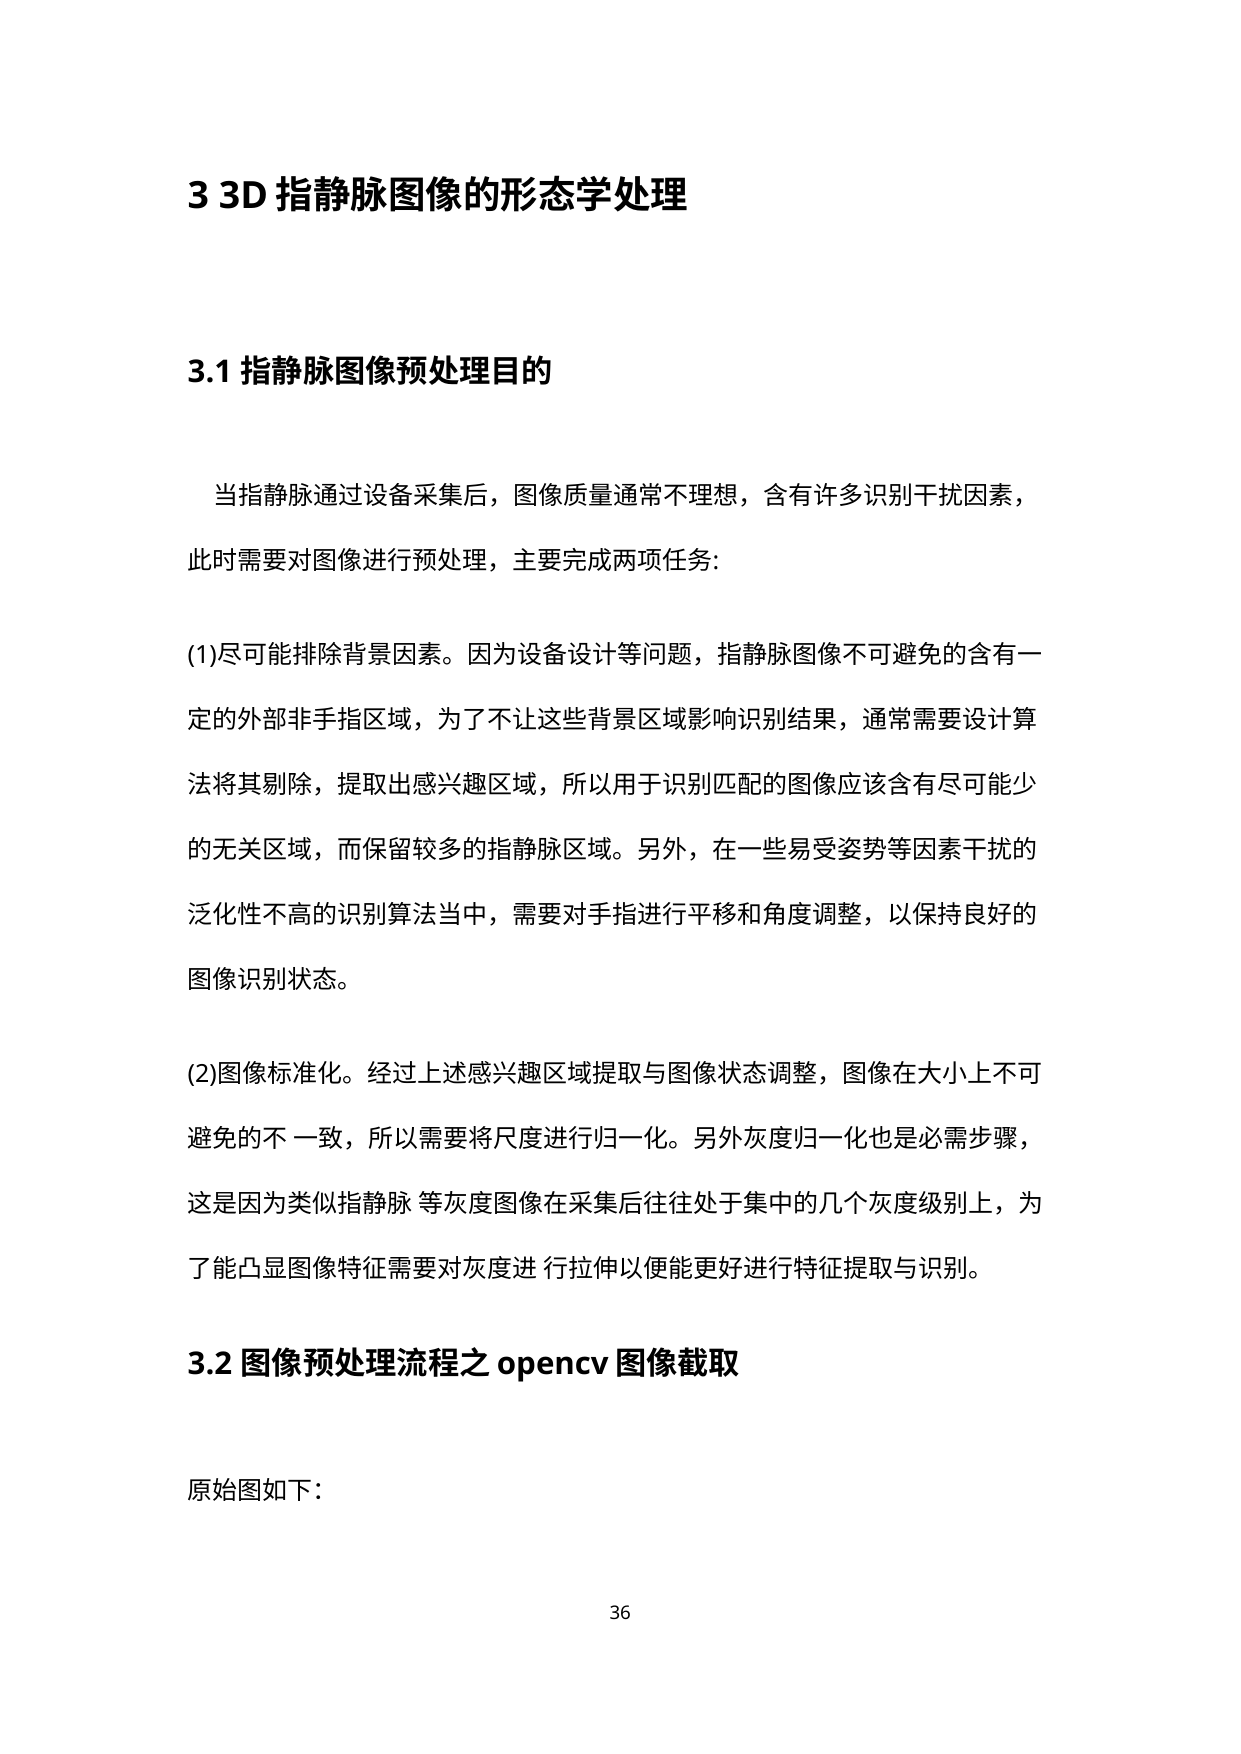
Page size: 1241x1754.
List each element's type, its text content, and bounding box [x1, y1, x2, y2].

text 原始图如下： [187, 1456, 1053, 1521]
subtitle 3.1 指静脉图像预处理目的 [187, 336, 1053, 401]
subtitle 3 3D指静脉图像的形态学处理 [187, 160, 1053, 225]
text (1)尽可能排除背景因素。因为设备设计等问题，指静脉图像不可避免的含有一定的外部非手指区域，为了不让这些背景区域影响识别结果，通常需要设计算法将其剔除，提取出感兴趣区域，所以用于识别匹配的图像应该含有尽可能少的无关区域，而保留较多的指静脉区域。另外，在一些易受姿势等因素干扰的泛化性不高的识别算法当中，需要对手指进行平移和角度调整，以保持良好的图像识别状态。 [187, 620, 1053, 1010]
text (2)图像标准化。经过上述感兴趣区域提取与图像状态调整，图像在大小上不可避免的不 一致，所以需要将尺度进行归一化。另外灰度归一化也是必需步骤，这是因为类似指静脉 等灰度图像在采集后往往处于集中的几个灰度级别上，为了能凸显图像特征需要对灰度进 行拉伸以便能更好进行特征提取与识别。 [187, 1039, 1053, 1299]
text 当指静脉通过设备采集后，图像质量通常不理想，含有许多识别干扰因素，此时需要对图像进行预处理，主要完成两项任务: [187, 461, 1053, 591]
subtitle 3.2 图像预处理流程之opencv图像截取 [187, 1329, 1053, 1394]
